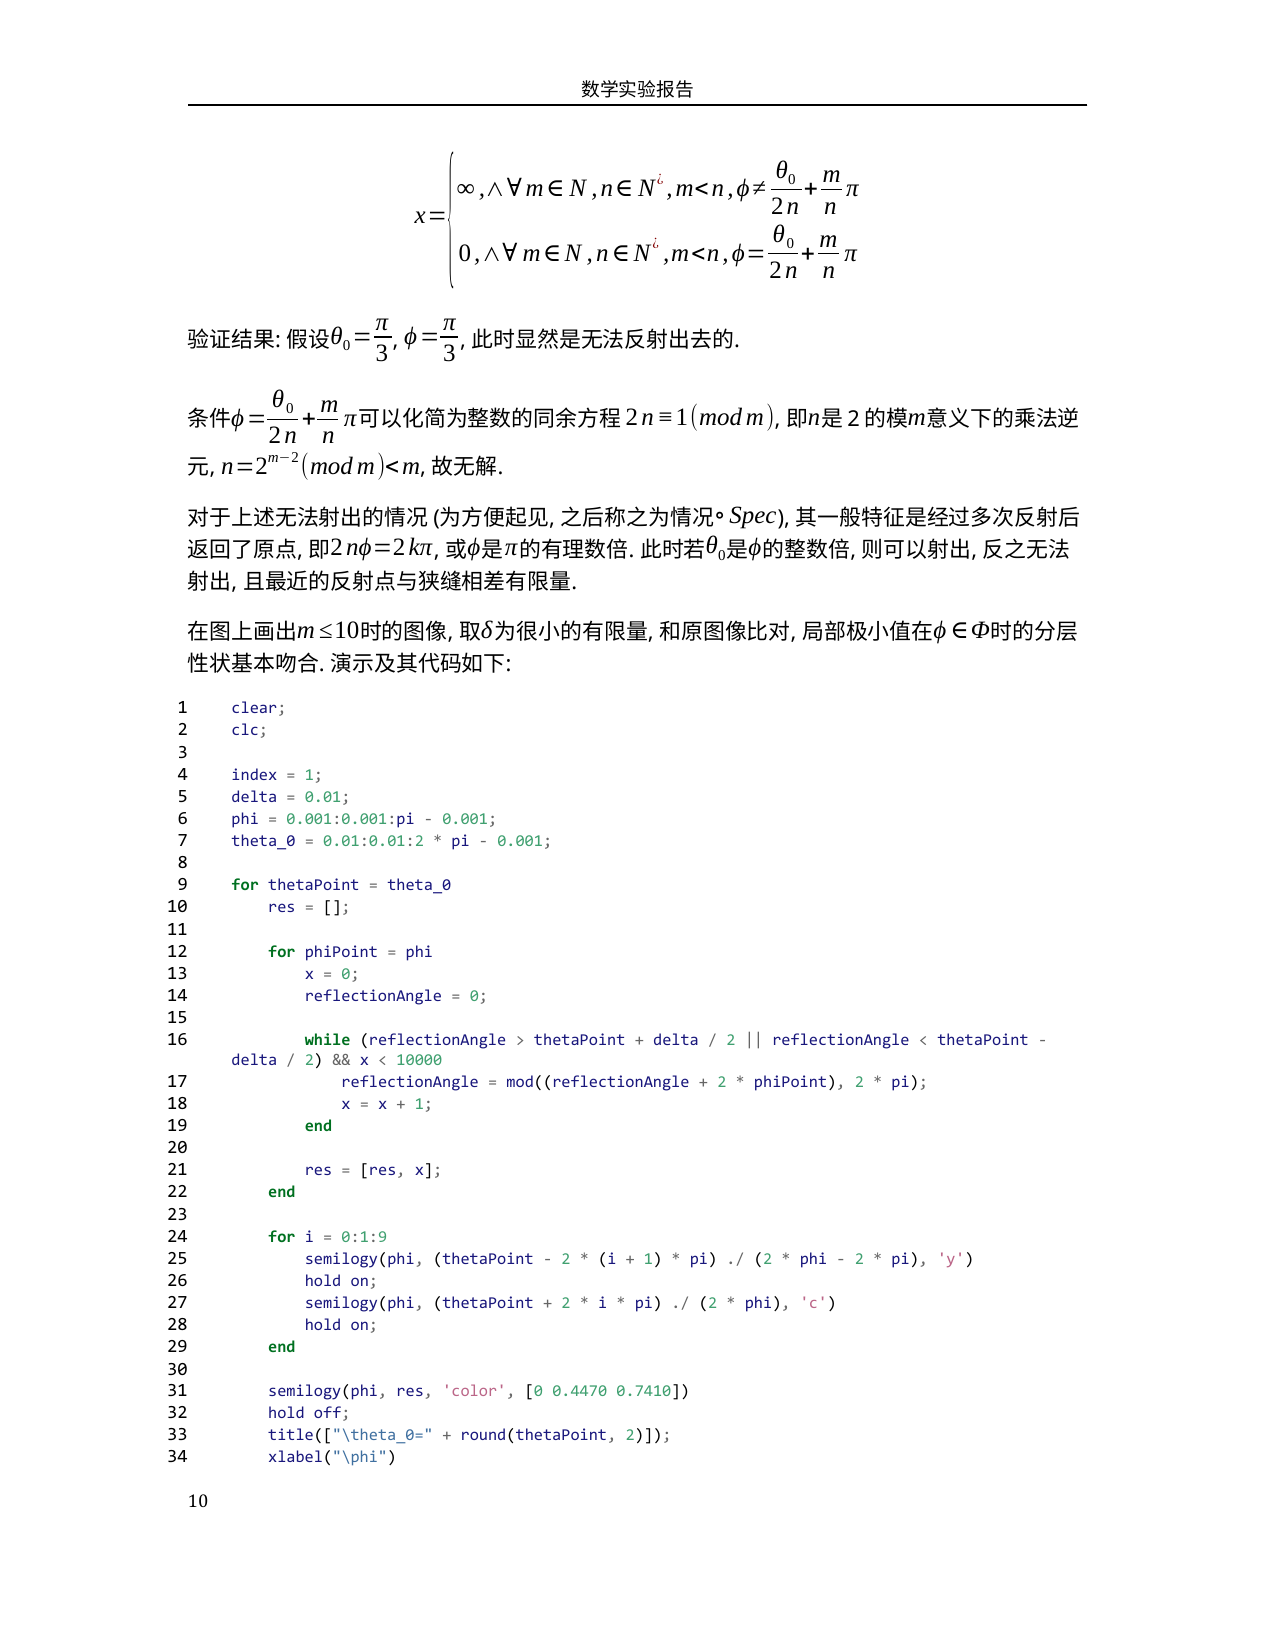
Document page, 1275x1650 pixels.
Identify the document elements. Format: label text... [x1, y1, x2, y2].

list clear; [187, 696, 1087, 718]
list x = x + 1; [187, 1092, 1087, 1114]
list delta = 0.01; [187, 785, 1087, 807]
list end [187, 1114, 1087, 1136]
list for i = 0:1:9 [187, 1225, 1087, 1247]
list end [187, 1335, 1087, 1357]
text 条件可以化简为整数的同余方程 , 即是2的模意义下的乘法逆元, , 故无解. [187, 386, 1087, 481]
list hold on; [187, 1269, 1087, 1291]
list x = 0; [187, 962, 1087, 984]
list xlabel("\phi") [187, 1446, 1087, 1468]
list title(["\theta_0=" + round(thetaPoint, 2)]); [187, 1424, 1087, 1446]
list reflectionAngle = mod((reflectionAngle + 2 * phiPoint), 2 * pi); [187, 1070, 1087, 1092]
list clc; [187, 718, 1087, 740]
list hold on; [187, 1313, 1087, 1335]
list theta_0 = 0.01:0.01:2 * pi - 0.001; [187, 829, 1087, 851]
list res = [res, x]; [187, 1159, 1087, 1181]
list semilogy(phi, (thetaPoint - 2 * (i + 1) * pi) ./ (2 * phi - 2 * pi), 'y') [187, 1247, 1087, 1269]
list index = 1; [187, 763, 1087, 785]
list phi = 0.001:0.001:pi - 0.001; [187, 807, 1087, 829]
list res = []; [187, 896, 1087, 917]
list hold off; [187, 1402, 1087, 1424]
text 验证结果: 假设, , 此时显然是无法反射出去的. [187, 308, 1087, 367]
text 在图上画出时的图像, 取为很小的有限量, 和原图像比对, 局部极小值在时的分层性状基本吻合. 演示及其代码如下: [187, 614, 1087, 678]
list end [187, 1181, 1087, 1203]
list reflectionAngle = 0; [187, 984, 1087, 1006]
list while (reflectionAngle > thetaPoint + delta / 2 || reflectionAngle < thetaPoint - delta / 2) && x < 10000 [187, 1029, 1087, 1070]
list semilogy(phi, res, 'color', [0 0.4470 0.7410]) [187, 1380, 1087, 1402]
list semilogy(phi, (thetaPoint + 2 * i * pi) ./ (2 * phi), 'c') [187, 1291, 1087, 1313]
list for thetaPoint = theta_0 [187, 873, 1087, 896]
list for phiPoint = phi [187, 940, 1087, 962]
text 对于上述无法射出的情况 (为方便起见, 之后称之为情况), 其一般特征是经过多次反射后返回了原点, 即, 或是的有理数倍. 此时若是的整数倍, 则可以射出, 反之无法射出, 且最近的反射点与狭缝相差有限量. [187, 500, 1087, 595]
